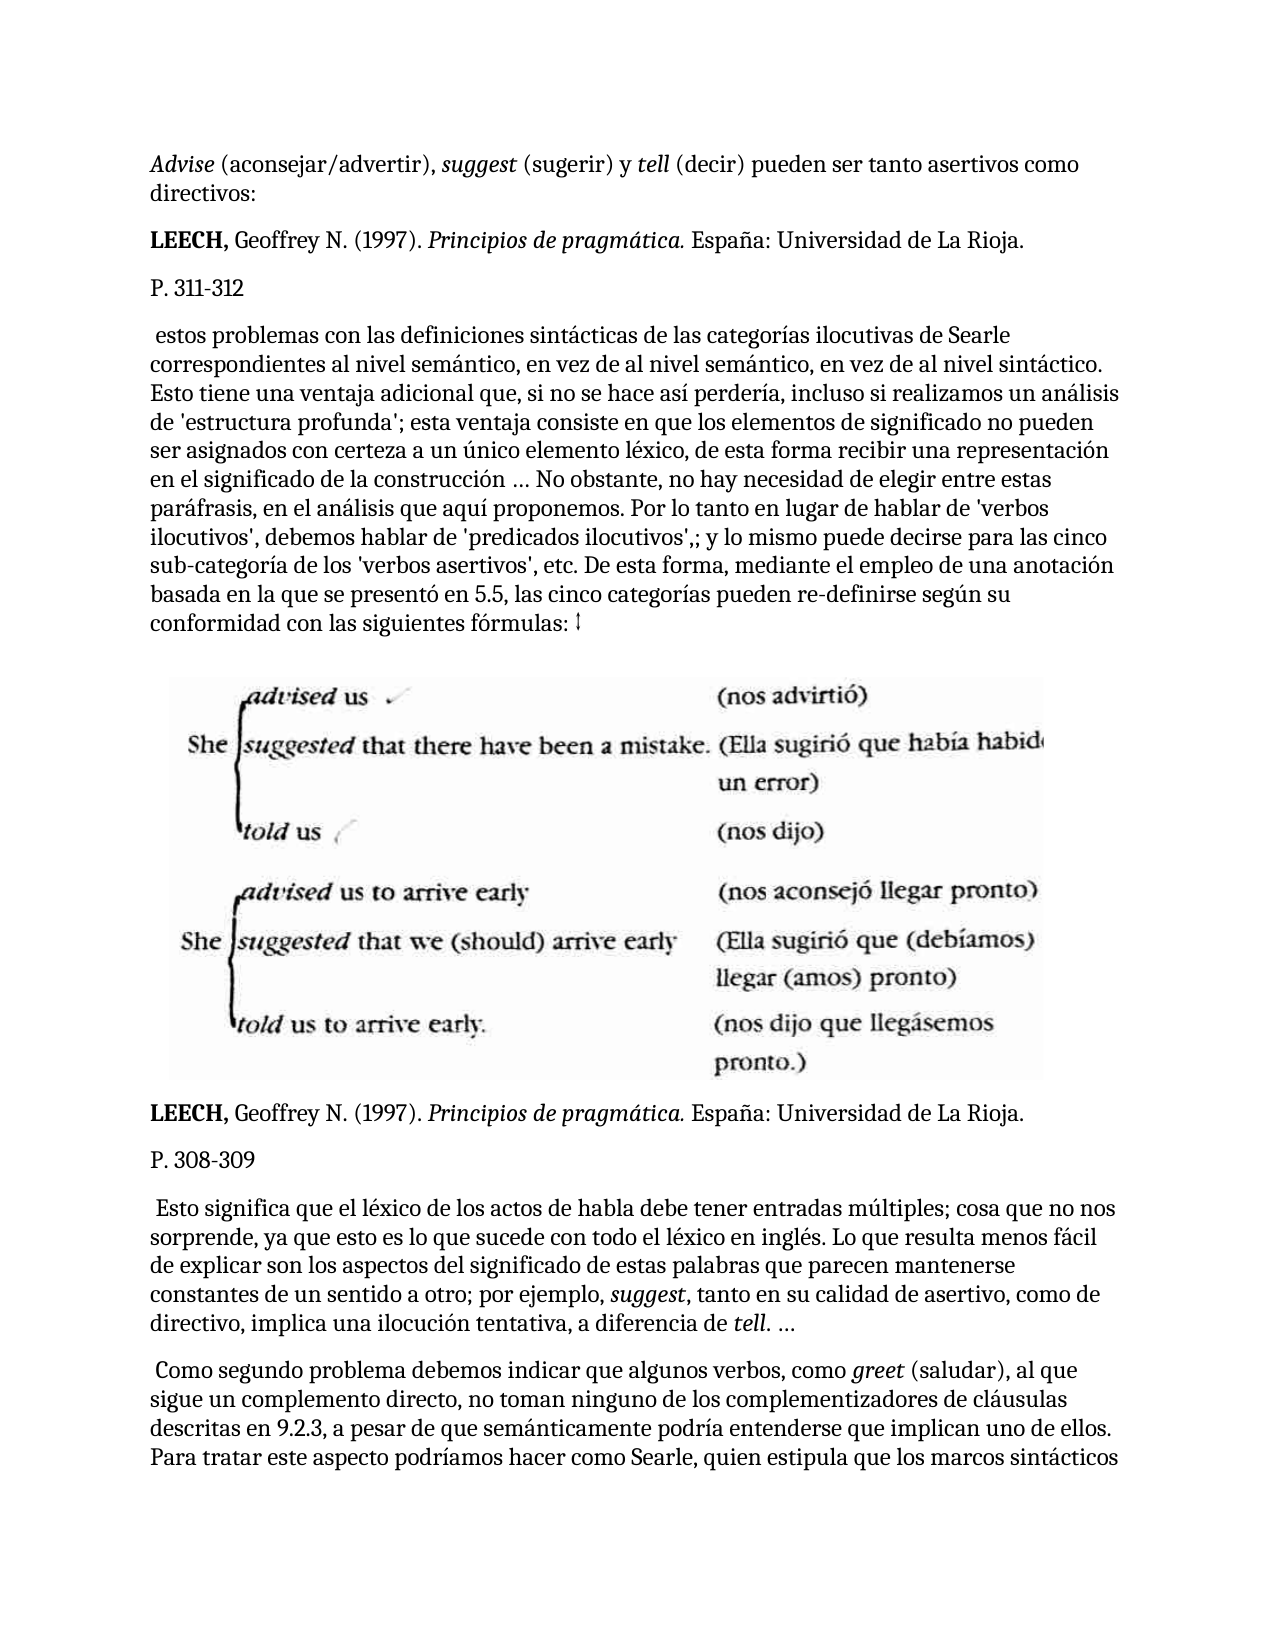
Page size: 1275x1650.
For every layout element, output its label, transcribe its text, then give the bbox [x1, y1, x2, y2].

text LEECH, Geoffrey N. (1997). Principios de pragmática. España: Universidad de La Rioja. [150, 226, 1125, 255]
text Esto significa que el léxico de los actos de habla debe tener entradas múltiples; cosa que no nos sorprende, ya que esto es lo que sucede con todo el léxico en inglés. Lo que resulta menos fácil de explicar son los aspectos del significado de estas palabras que parecen mantenerse constantes de un sentido a otro; por ejemplo, suggest, tanto en su calidad de asertivo, como de directivo, implica una ilocución tentativa, a diferencia de tell. … [150, 1194, 1125, 1338]
text estos problemas con las definiciones sintácticas de las categorías ilocutivas de Searle correspondientes al nivel semántico, en vez de al nivel semántico, en vez de al nivel sintáctico. Esto tiene una ventaja adicional que, si no se hace así perdería, incluso si realizamos un análisis de 'estructura profunda'; esta ventaja consiste en que los elementos de significado no pueden ser asignados con certeza a un único elemento léxico, de esta forma recibir una representación en el significado de la construcción … No obstante, no hay necesidad de elegir entre estas paráfrasis, en el análisis que aquí proponemos. Por lo tanto en lugar de hablar de 'verbos ilocutivos', debemos hablar de 'predicados ilocutivos',; y lo mismo puede decirse para las cinco sub-categoría de los 'verbos asertivos', etc. De esta forma, mediante el empleo de una anotación basada en la que se presentó en 5.5, las cinco categorías pueden re-definirse según su conformidad con las siguientes fórmulas: ↕ [150, 321, 1125, 637]
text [150, 1356, 1125, 1471]
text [150, 150, 1125, 207]
text LEECH, Geoffrey N. (1997). Principios de pragmática. España: Universidad de La Rioja. [150, 1099, 1125, 1128]
text P. 311-312 [150, 274, 1125, 302]
picture [168, 656, 1044, 1080]
text P. 308-309 [150, 1146, 1125, 1175]
